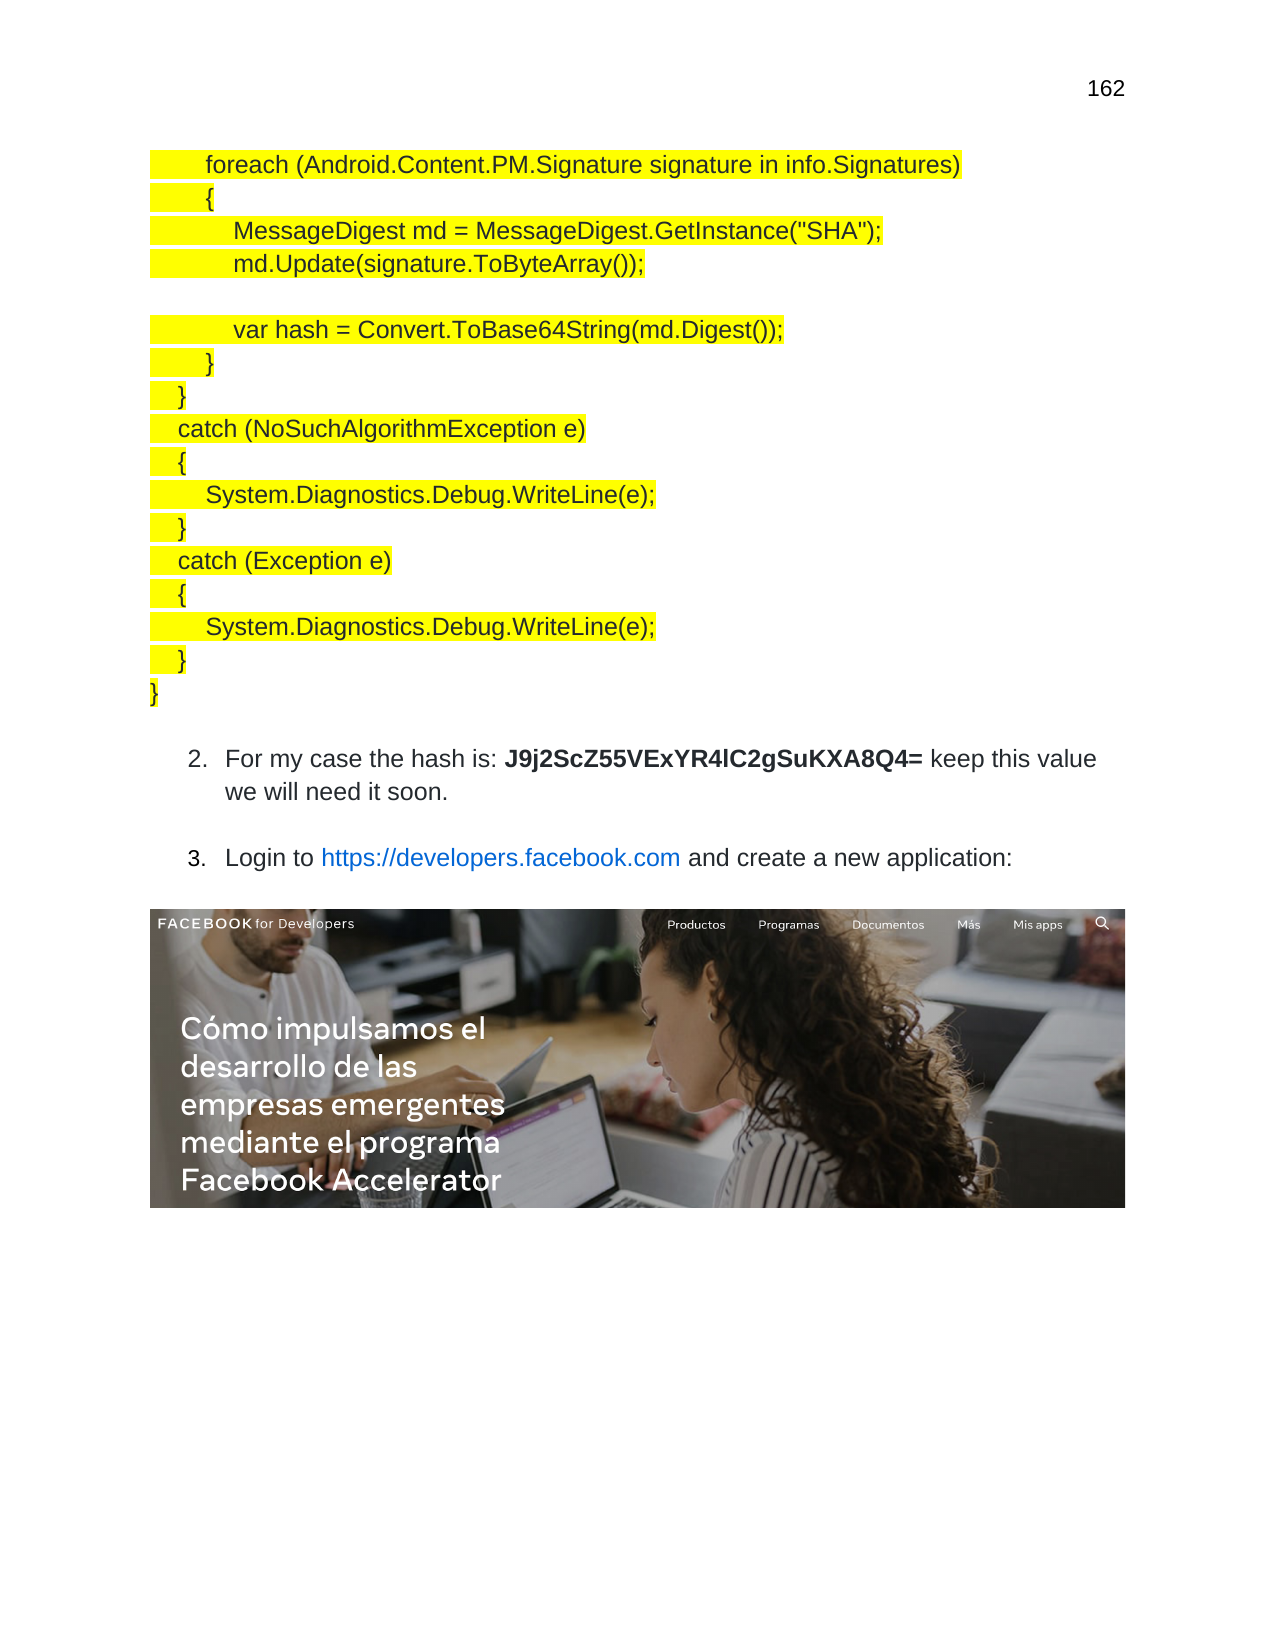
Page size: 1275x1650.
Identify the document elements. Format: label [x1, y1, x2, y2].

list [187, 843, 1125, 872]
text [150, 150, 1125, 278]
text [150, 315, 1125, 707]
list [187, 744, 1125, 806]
picture [150, 909, 1125, 1208]
